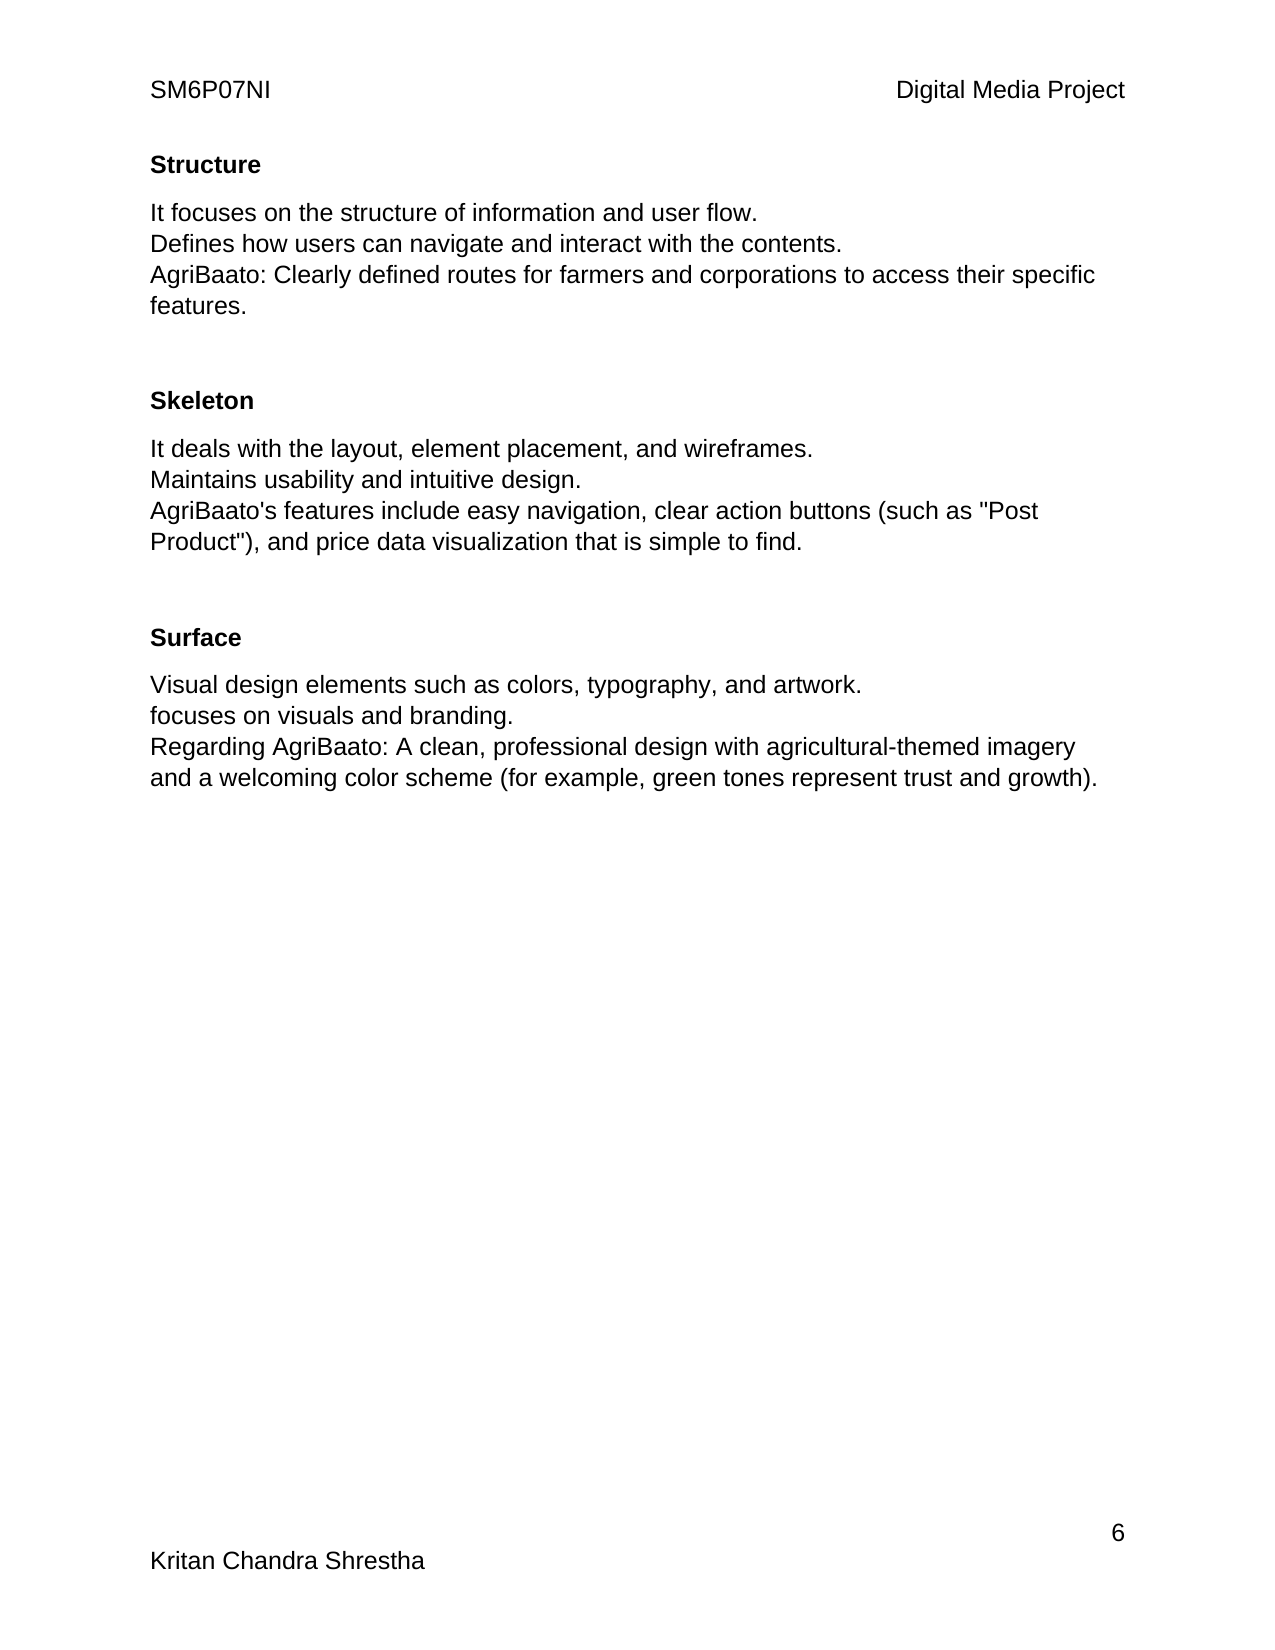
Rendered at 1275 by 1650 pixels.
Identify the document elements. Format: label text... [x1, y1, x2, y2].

text Structure [150, 150, 1125, 179]
text Skeleton [150, 386, 1125, 415]
text It deals with the layout, element placement, and wireframes. Maintains usability and intuitive design. AgriBaato's features include easy navigation, clear action buttons (such as "Post Product"), and price data visualization that is simple to find. [150, 434, 1125, 556]
text Surface [150, 622, 1125, 651]
text It focuses on the structure of information and user flow. Defines how users can navigate and interact with the contents. AgriBaato: Clearly defined routes for farmers and corporations to access their specific features. [150, 198, 1125, 319]
text Visual design elements such as colors, typography, and artwork. focuses on visuals and branding. Regarding AgriBaato: A clean, professional design with agricultural-themed imagery and a welcoming color scheme (for example, green tones represent trust and growth). [150, 670, 1125, 792]
